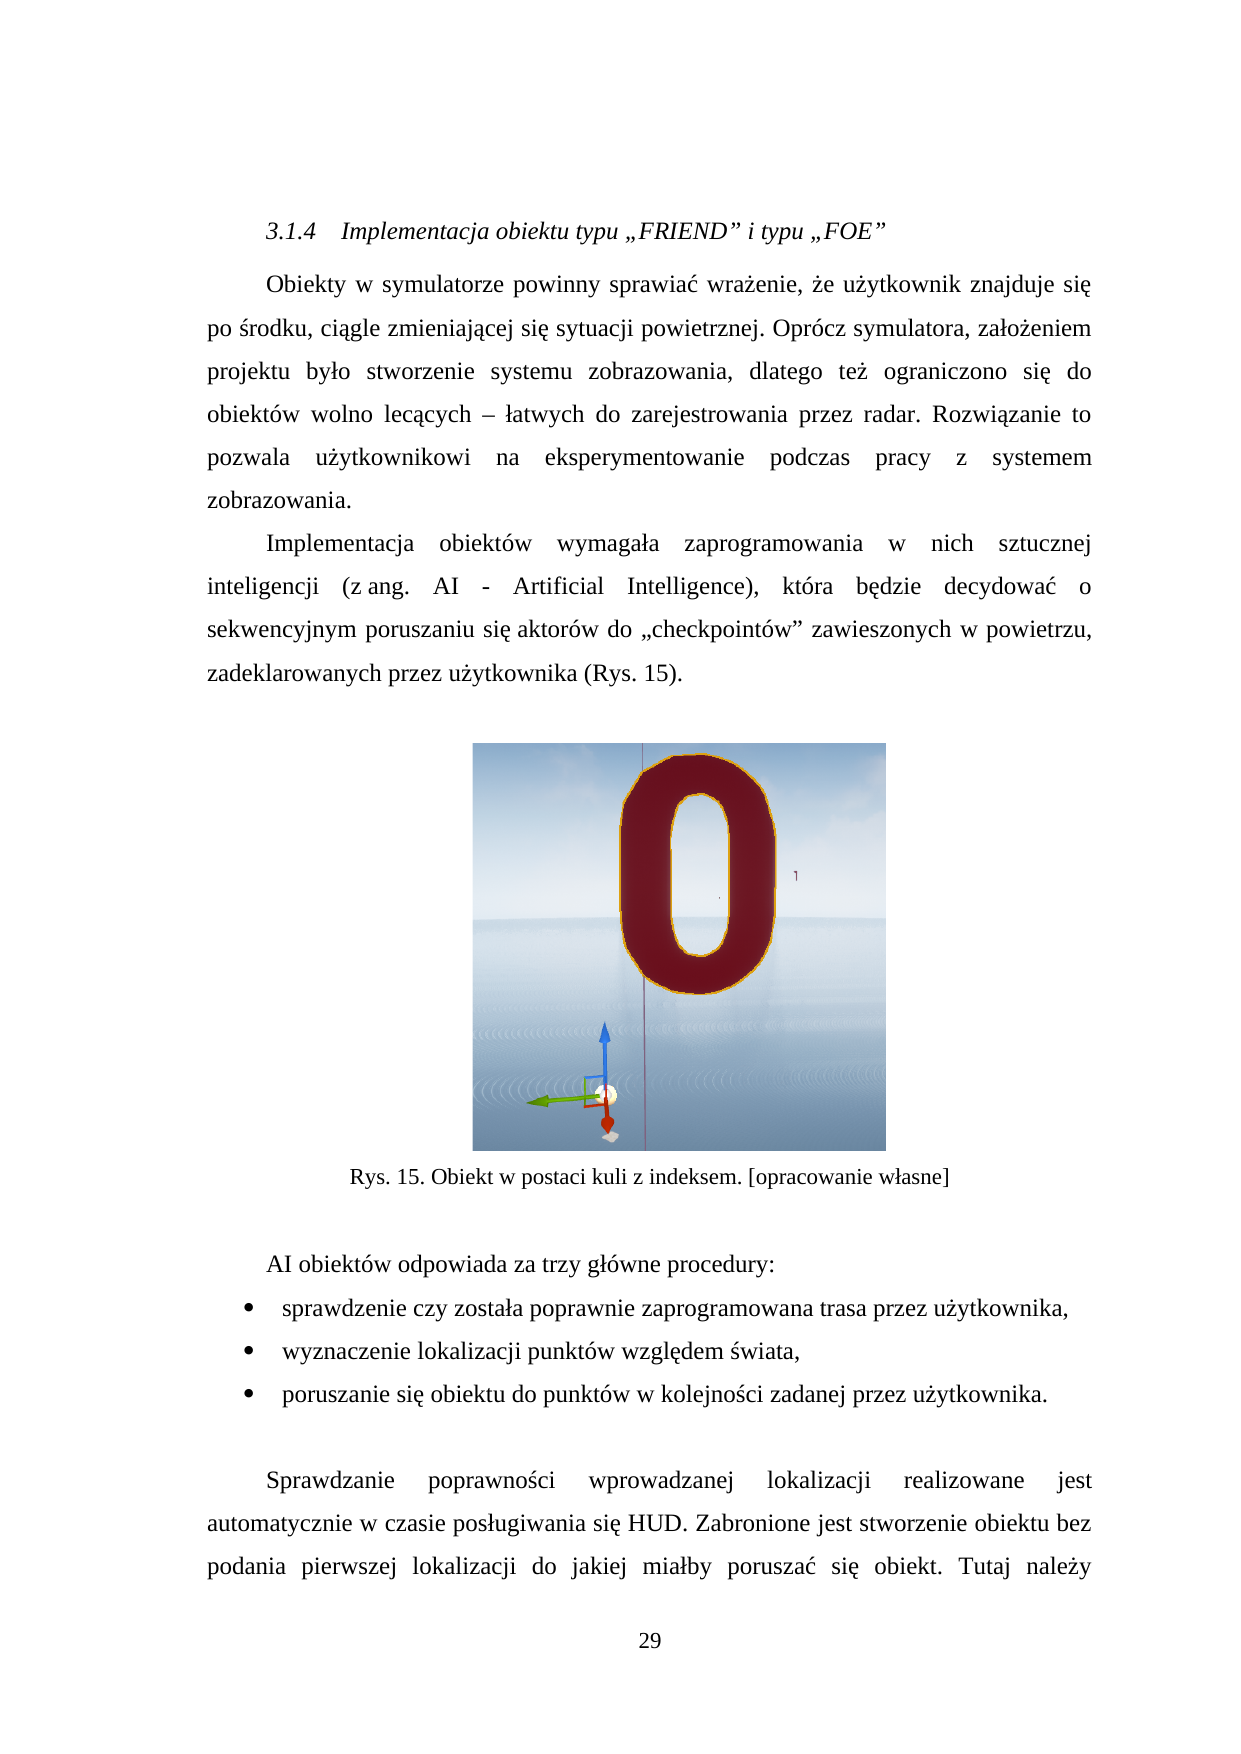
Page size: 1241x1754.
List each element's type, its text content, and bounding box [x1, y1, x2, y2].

list sprawdzenie czy została poprawnie zaprogramowana trasa przez użytkownika, [244, 1293, 1092, 1321]
text AI obiektów odpowiada za trzy główne procedury: [207, 1249, 1092, 1278]
list wyznaczenie lokalizacji punktów względem świata, [244, 1336, 1092, 1364]
text Rys. 15. Obiekt w postaci kuli z indeksem. [opracowanie własne] [207, 1163, 1092, 1190]
list poruszanie się obiektu do punktów w kolejności zadanej przez użytkownika. [244, 1379, 1092, 1408]
picture [472, 743, 886, 1151]
subtitle Implementacja obiektu typu „FRIEND” i typu „FOE” [266, 216, 1092, 244]
text Implementacja obiektów wymagała zaprogramowania w nich sztucznej inteligencji (z ang. AI - Artificial Intelligence), która będzie decydować o sekwencyjnym poruszaniu się aktorów do „checkpointów” zawieszonych w powietrzu, zadeklarowanych przez użytkownika (Rys. 15). [207, 528, 1092, 686]
text Obiekty w symulatorze powinny sprawiać wrażenie, że użytkownik znajduje się po środku, ciągle zmieniającej się sytuacji powietrznej. Oprócz symulatora, założeniem projektu było stworzenie systemu zobrazowania, dlatego też ograniczono się do obiektów wolno lecących – łatwych do zarejestrowania przez radar. Rozwiązanie to pozwala użytkownikowi na eksperymentowanie podczas pracy z systemem zobrazowania. [207, 269, 1092, 514]
